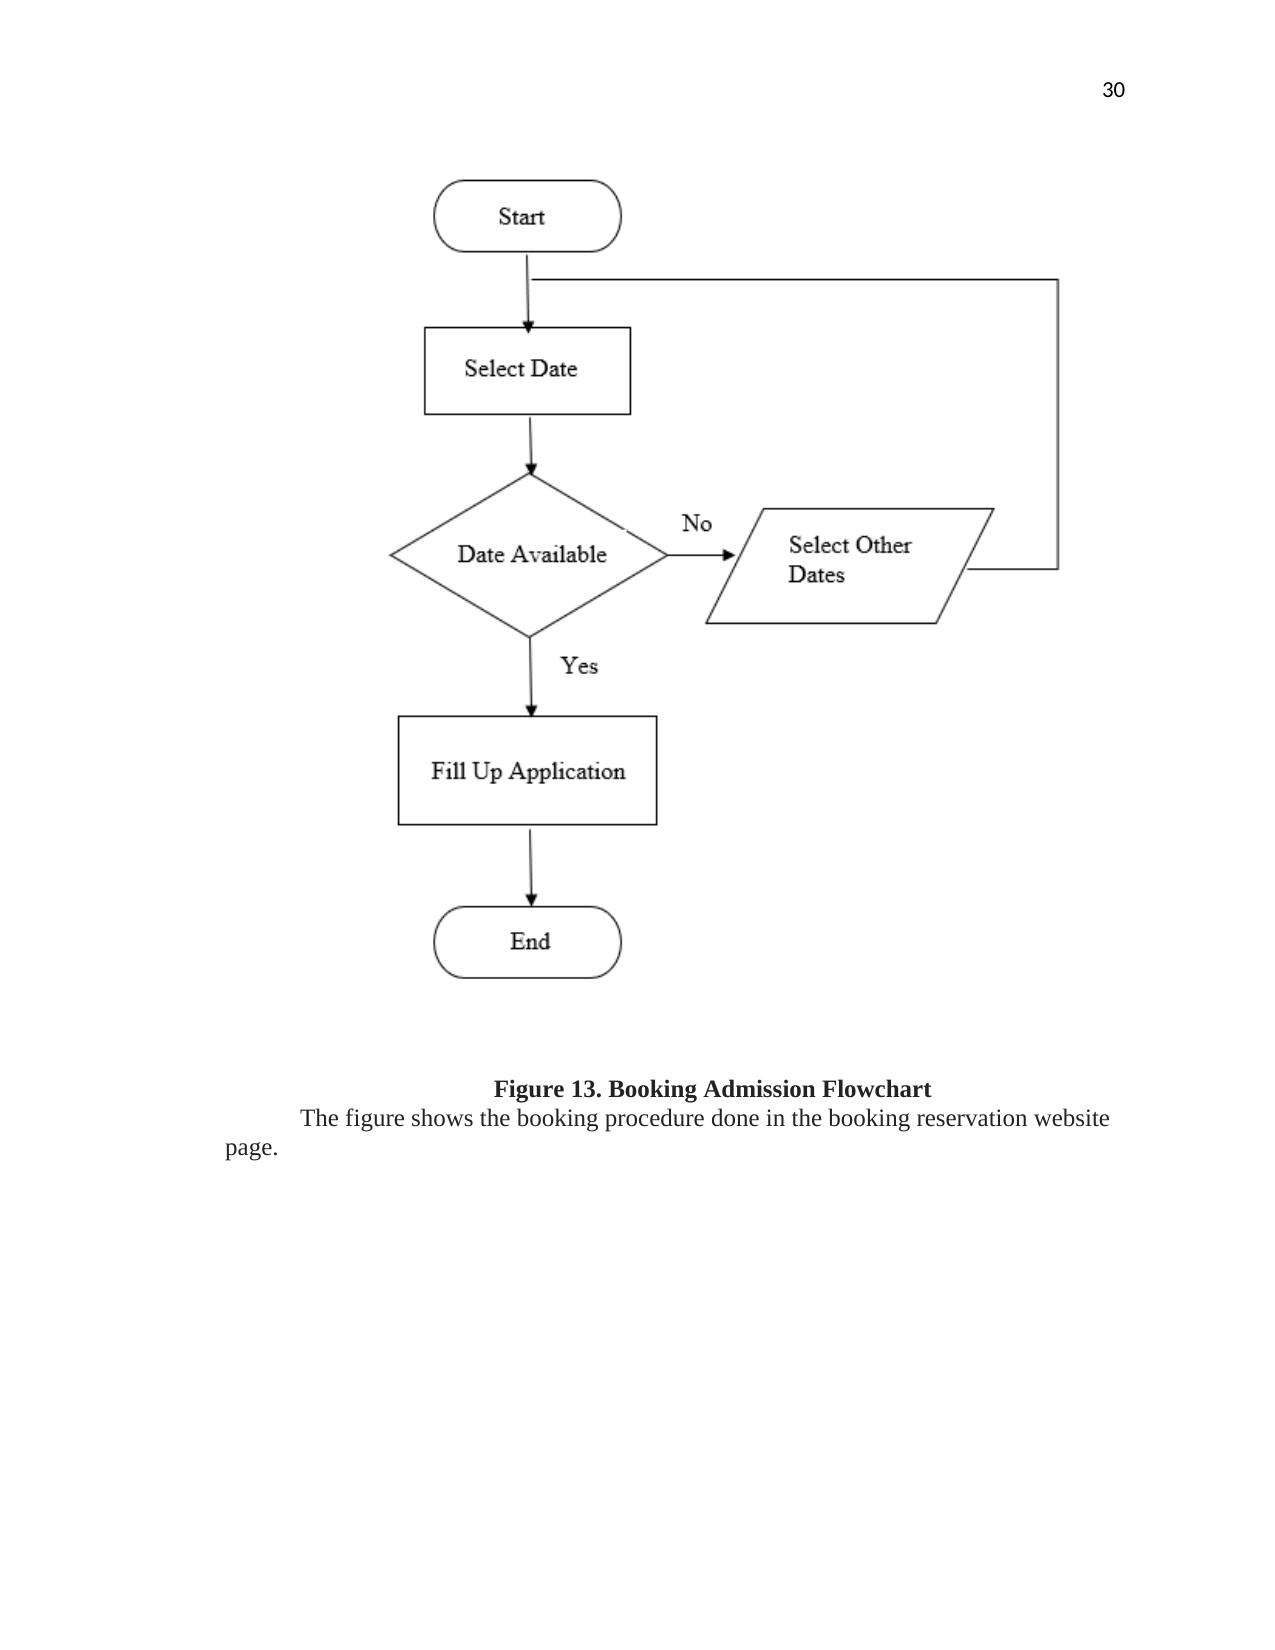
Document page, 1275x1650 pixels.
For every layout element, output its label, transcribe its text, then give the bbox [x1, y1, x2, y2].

text Figure 13. Booking Admission Flowchart [225, 1074, 1125, 1103]
picture [225, 150, 1125, 993]
text The figure shows the booking procedure done in the booking reservation website page. [225, 1103, 1125, 1161]
